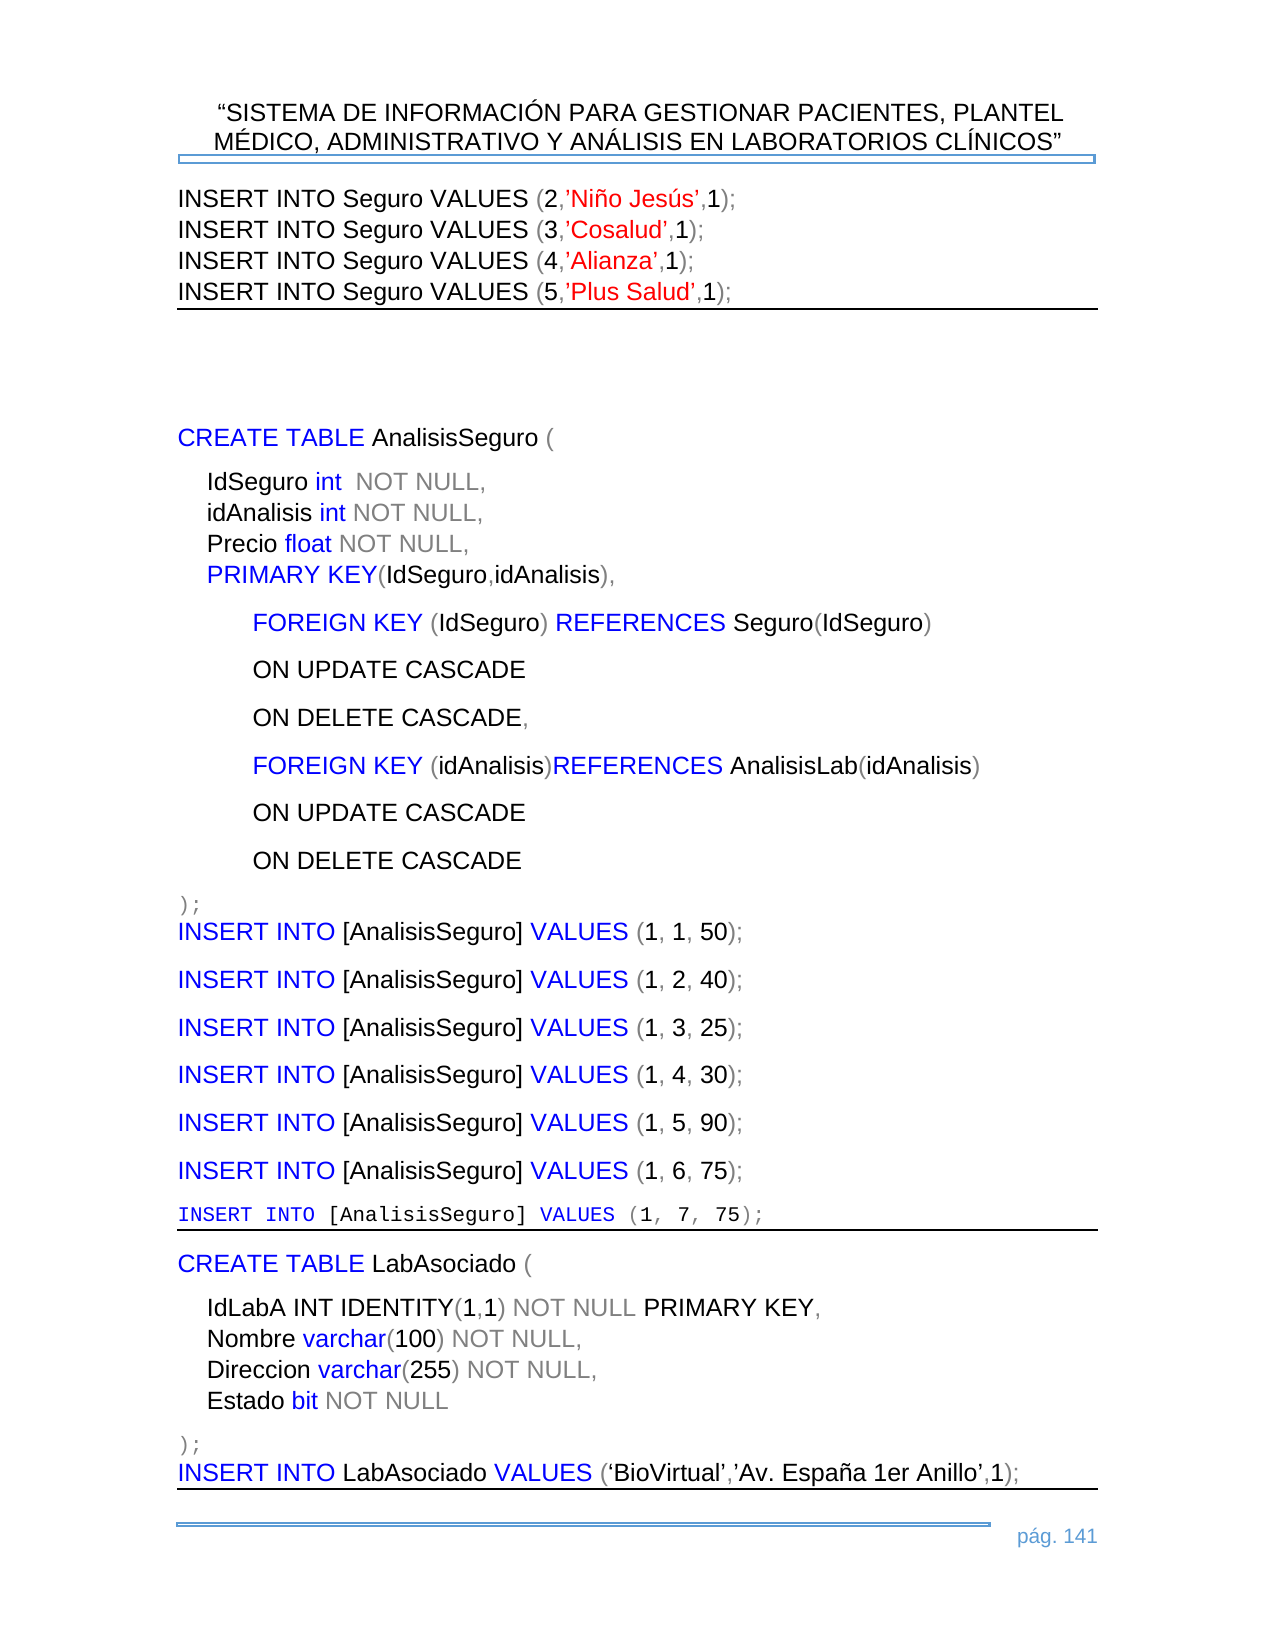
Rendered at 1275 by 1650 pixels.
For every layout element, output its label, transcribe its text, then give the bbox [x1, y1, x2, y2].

list INSERT INTO Seguro VALUES (2,’Niño Jesús’,1); [177, 184, 1098, 213]
text ON UPDATE CASCADE [215, 655, 1098, 684]
text FOREIGN KEY (idAnalisis)REFERENCES AnalisisLab(idAnalisis) [215, 751, 1098, 779]
list INSERT INTO Seguro VALUES (4,’Alianza’,1); [177, 246, 1098, 275]
text ON DELETE CASCADE [215, 846, 1098, 875]
list Estado bit NOT NULL [207, 1386, 1098, 1415]
list INSERT INTO Seguro VALUES (3,’Cosalud’,1); [177, 215, 1098, 244]
list PRIMARY KEY(IdSeguro,idAnalisis), [207, 560, 1098, 588]
list idAnalisis int NOT NULL, [207, 498, 1098, 526]
text CREATE TABLE AnalisisSeguro ( [177, 423, 1098, 452]
text INSERT INTO [AnalisisSeguro] VALUES (1, 2, 40); [177, 965, 1098, 994]
list INSERT INTO Seguro VALUES (5,’Plus Salud’,1); [177, 277, 1098, 308]
text CREATE TABLE LabAsociado ( [177, 1249, 1098, 1278]
list Precio float NOT NULL, [207, 529, 1098, 557]
text ON UPDATE CASCADE [215, 798, 1098, 827]
text INSERT INTO LabAsociado VALUES (‘BioVirtual’,’Av. España 1er Anillo’,1); [177, 1457, 1098, 1488]
text INSERT INTO [AnalisisSeguro] VALUES (1, 3, 25); [177, 1013, 1098, 1042]
text FOREIGN KEY (IdSeguro) REFERENCES Seguro(IdSeguro) [215, 607, 1098, 636]
list IdSeguro int NOT NULL, [207, 467, 1098, 495]
text INSERT INTO [AnalisisSeguro] VALUES (1, 5, 90); [177, 1108, 1098, 1137]
text ON DELETE CASCADE, [215, 703, 1098, 732]
text ); [177, 1434, 1098, 1457]
list Nombre varchar(100) NOT NULL, [207, 1324, 1098, 1353]
list Direccion varchar(255) NOT NULL, [207, 1355, 1098, 1384]
text INSERT INTO [AnalisisSeguro] VALUES (1, 1, 50); [177, 917, 1098, 946]
text ); [177, 894, 1098, 917]
list INSERT INTO [AnalisisSeguro] VALUES (1, 7, 75); [177, 1204, 1098, 1229]
text INSERT INTO [AnalisisSeguro] VALUES (1, 4, 30); [177, 1061, 1098, 1089]
list IdLabA INT IDENTITY(1,1) NOT NULL PRIMARY KEY, [207, 1293, 1098, 1322]
text INSERT INTO [AnalisisSeguro] VALUES (1, 6, 75); [177, 1156, 1098, 1185]
